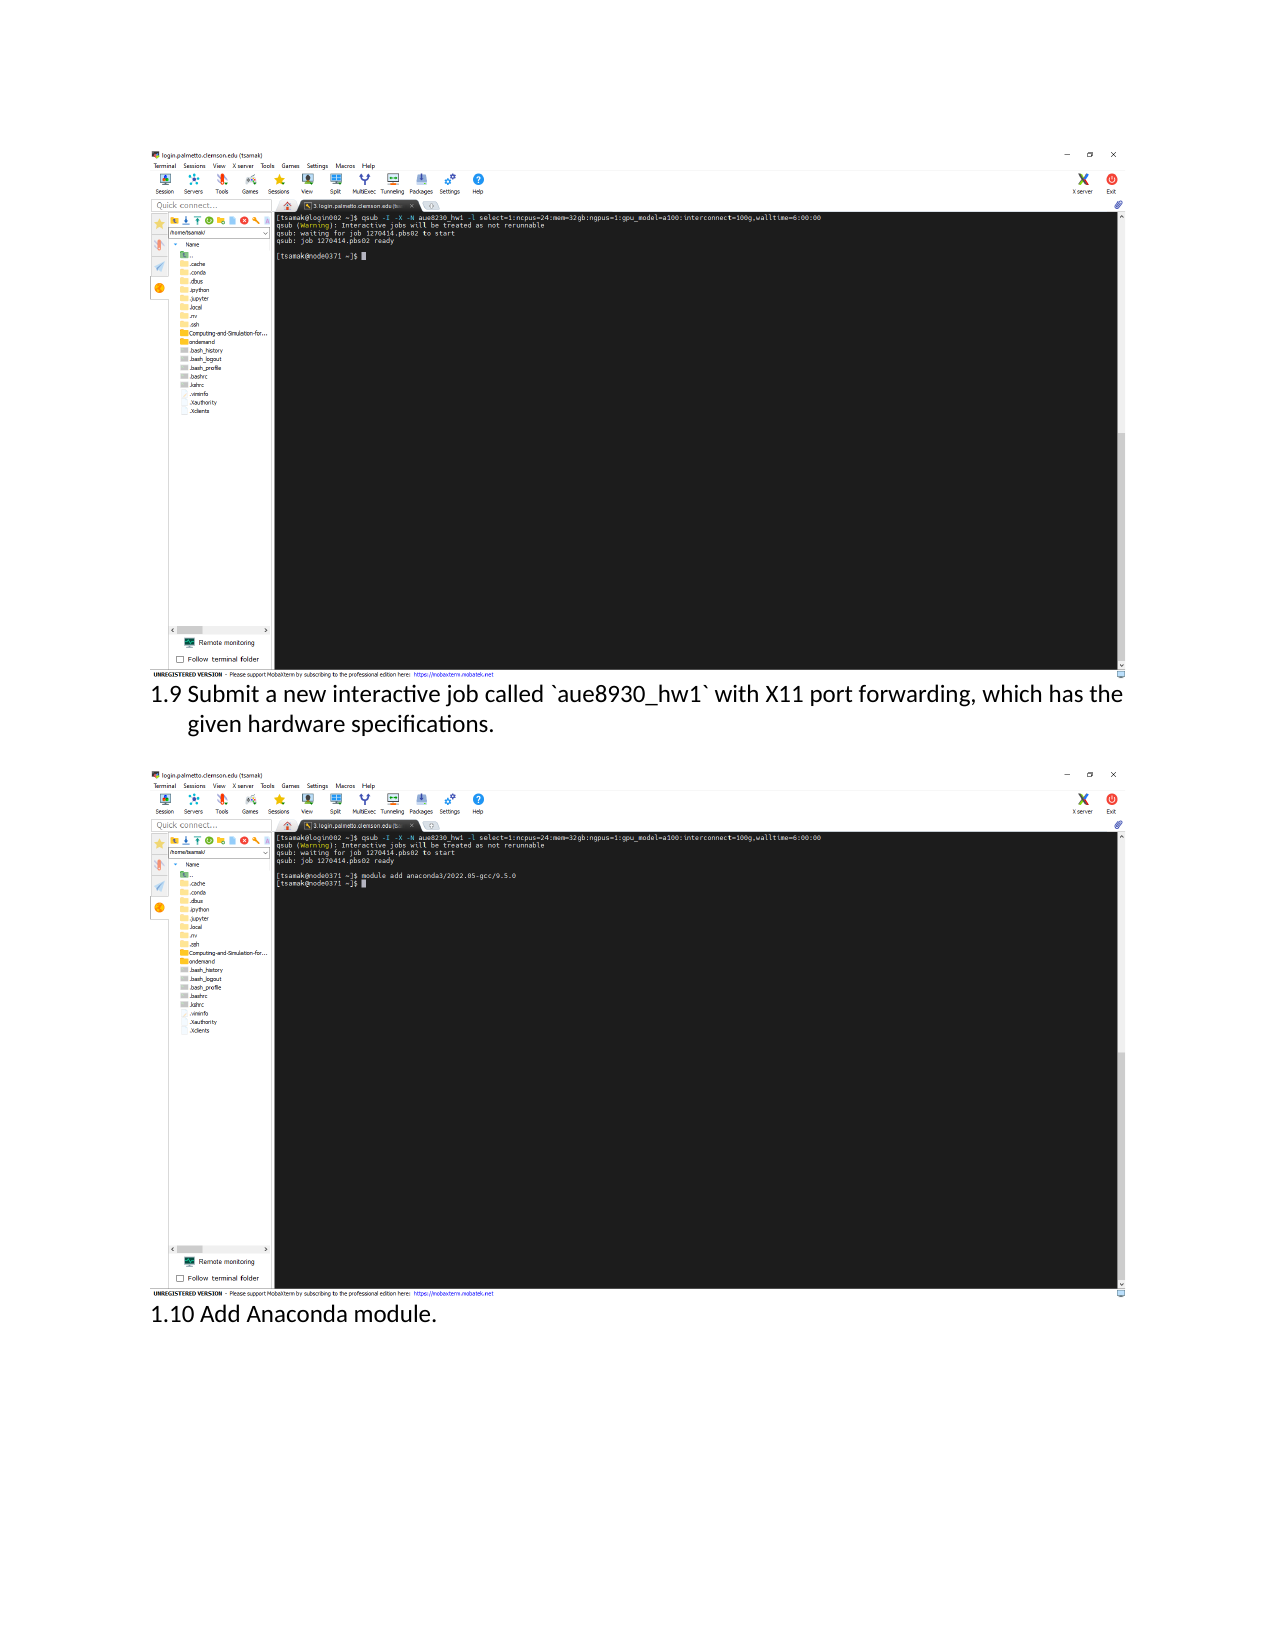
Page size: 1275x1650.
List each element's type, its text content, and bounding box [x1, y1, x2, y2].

list Submit a new interactive job called `aue8930_hw1` with X11 port forwarding, which has the given hardware specifications. [150, 679, 1125, 739]
picture [150, 769, 1125, 1298]
picture [150, 150, 1125, 679]
text 1.10 Add Anaconda module. [150, 1298, 1125, 1328]
